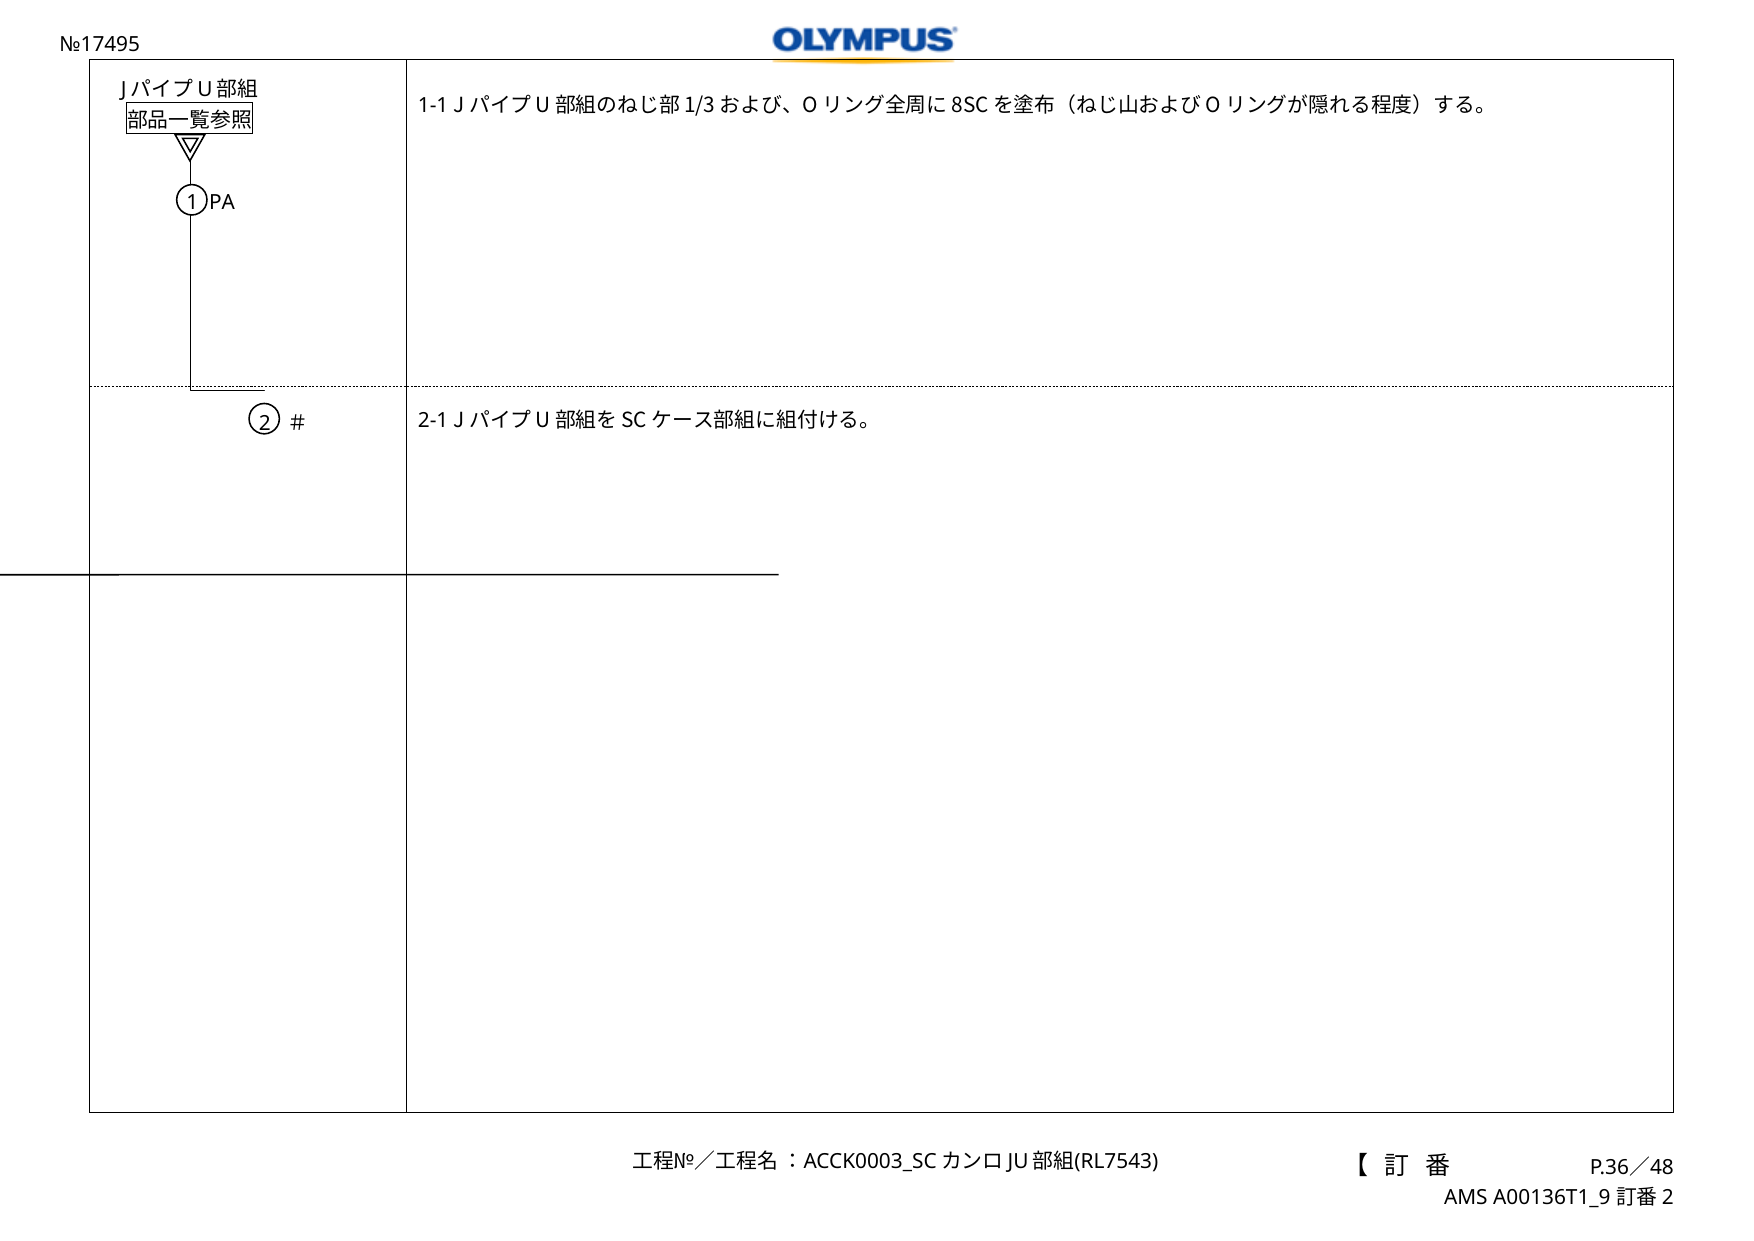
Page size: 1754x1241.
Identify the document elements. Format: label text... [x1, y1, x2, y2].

table_cell 1-1 JパイプU部組のねじ部1/3および、Oリング全周に8SCを塗布（ねじ山およびOリングが隠れる程度）する。 2-1 JパイプU部組をSCケース部組に組付ける。 [407, 60, 1673, 1112]
picture [762, 22, 967, 59]
table_cell [90, 576, 406, 1112]
table_cell [90, 60, 406, 573]
